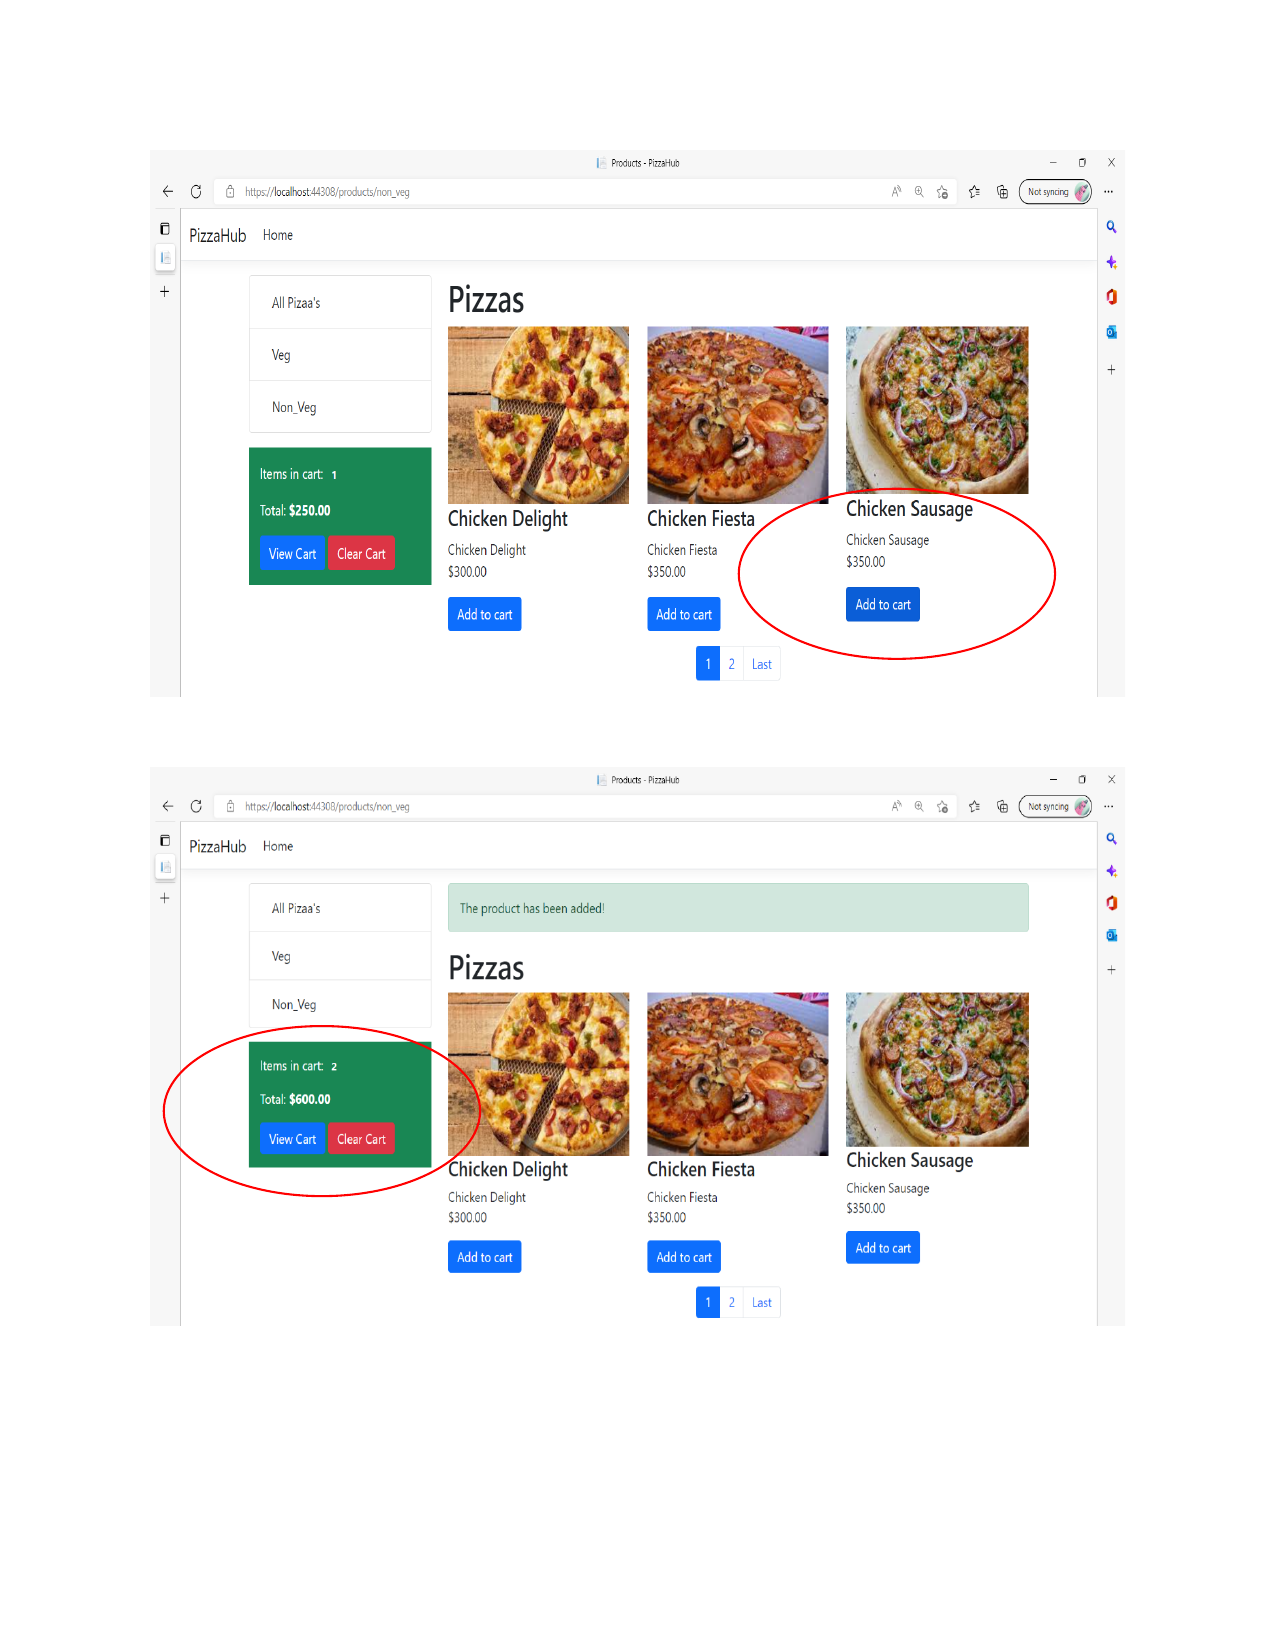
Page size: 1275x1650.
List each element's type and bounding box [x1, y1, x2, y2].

picture [150, 150, 1125, 697]
picture [150, 767, 1125, 1326]
